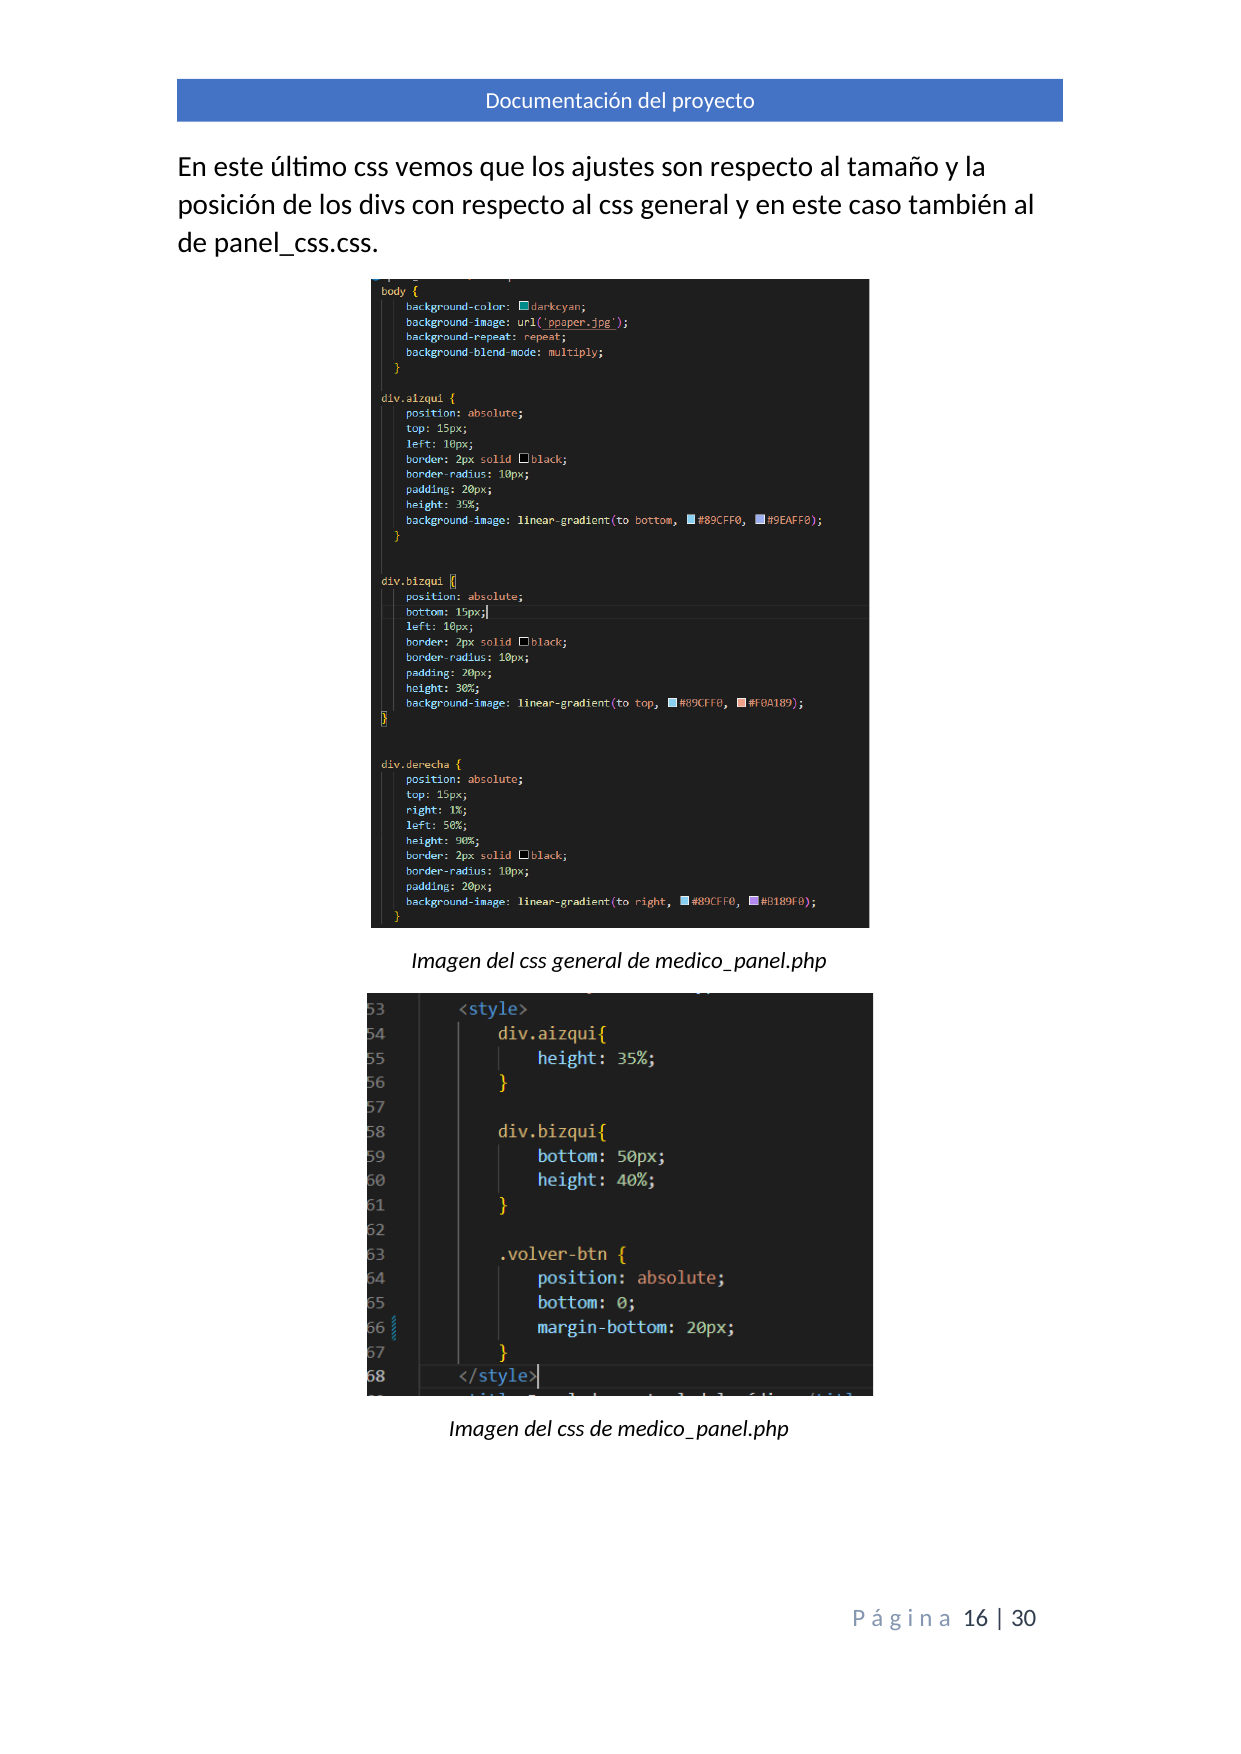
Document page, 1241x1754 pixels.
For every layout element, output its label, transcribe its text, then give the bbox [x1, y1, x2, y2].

picture [367, 993, 874, 1396]
picture [371, 279, 870, 928]
text Imagen del css general de medico_panel.php [177, 946, 1063, 974]
text Imagen del css de medico_panel.php [177, 1414, 1063, 1442]
text En este último css vemos que los ajustes son respecto al tamaño y la posición de los divs con respecto al css general y en este caso también al de panel_css.css. [177, 148, 1063, 260]
